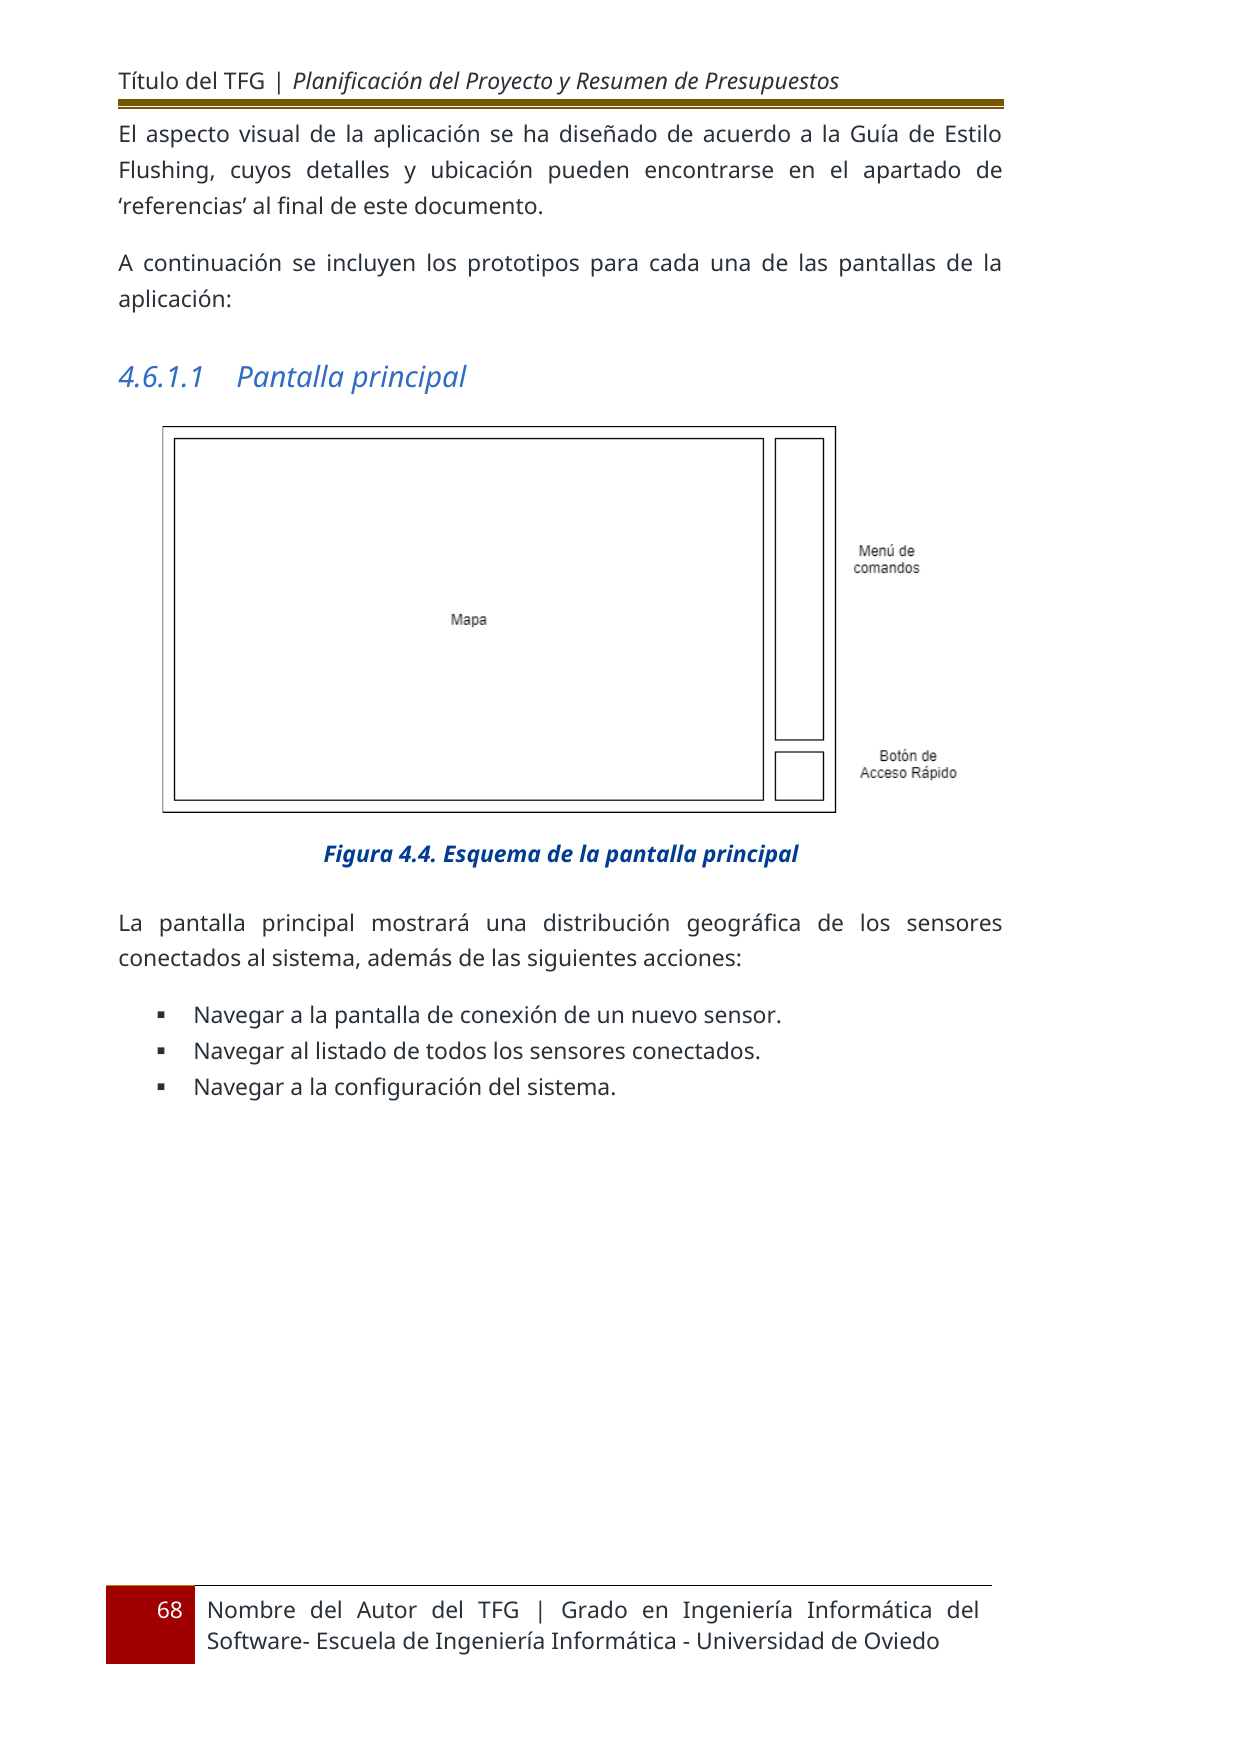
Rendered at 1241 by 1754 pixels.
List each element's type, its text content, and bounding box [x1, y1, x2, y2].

list Navegar a la configuración del sistema. [156, 1071, 1004, 1102]
picture [162, 426, 960, 813]
text A continuación se incluyen los prototipos para cada una de las pantallas de la aplicación: [118, 247, 1004, 314]
list Navegar al listado de todos los sensores conectados. [156, 1035, 1004, 1066]
list Navegar a la pantalla de conexión de un nuevo sensor. [156, 999, 1004, 1030]
text Figura 4.4. Esquema de la pantalla principal [118, 838, 1004, 869]
text El aspecto visual de la aplicación se ha diseñado de acuerdo a la Guía de Estilo Flushing, cuyos detalles y ubicación pueden encontrarse en el apartado de ‘referencias’ al final de este documento. [118, 118, 1004, 221]
subtitle Pantalla principal [118, 356, 1004, 396]
text La pantalla principal mostrará una distribución geográfica de los sensores conectados al sistema, además de las siguientes acciones: [118, 906, 1004, 974]
